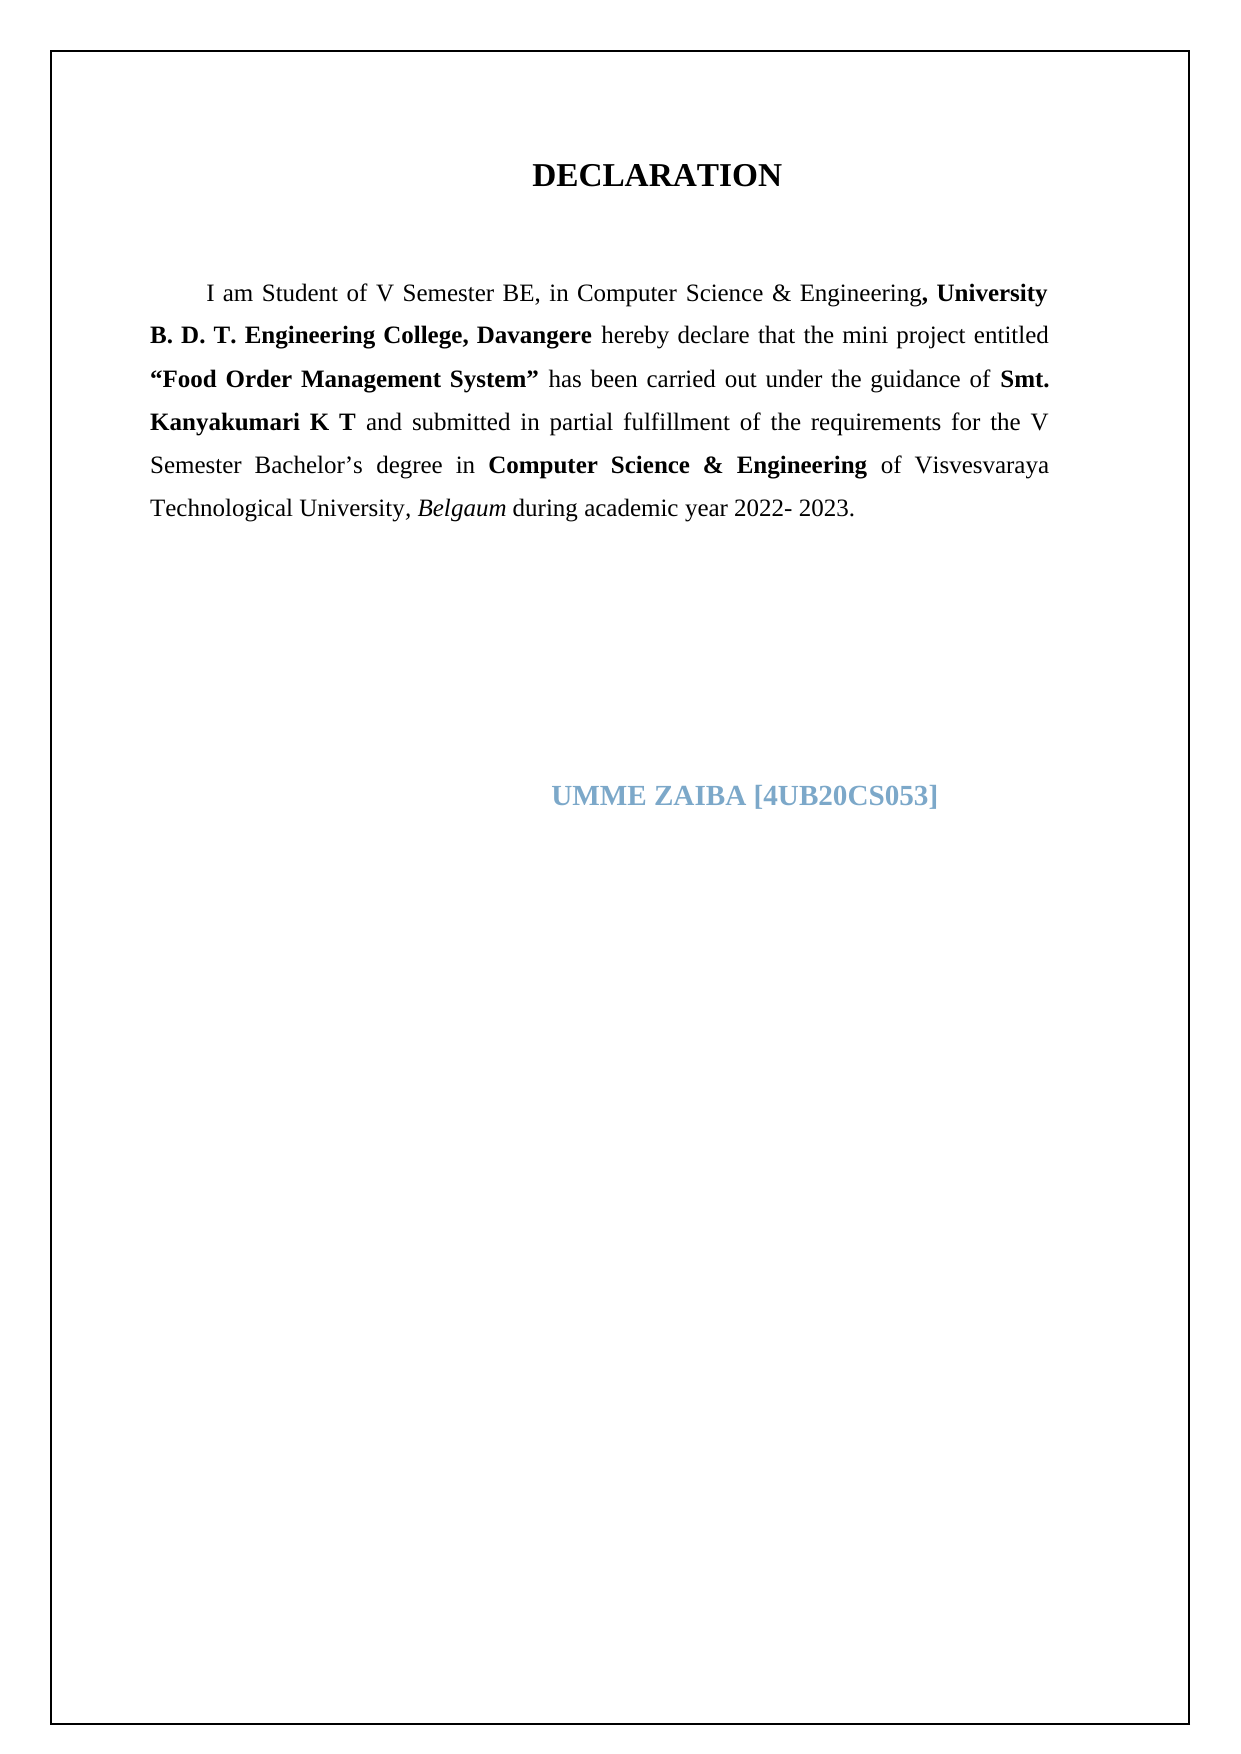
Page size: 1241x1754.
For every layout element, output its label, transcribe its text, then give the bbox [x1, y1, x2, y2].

text UMME ZAIBA [4UB20CS053] [551, 778, 942, 812]
subtitle DECLARATION [480, 155, 834, 193]
text I am Student of V Semester BE, in Computer Science & Engineering, University [206, 278, 1163, 306]
text B. D. T. Engineering College, Davangere hereby declare that the mini project entitled “Food Order Management System” has been carried out under the guidance of Smt. Kanyakumari K T and submitted in partial fulfillment of the requirements for the V Semester Bachelor’s degree in Computer Science & Engineering of Visvesvaraya Technological University, Belgaum during academic year 2022- 2023. [150, 321, 1049, 522]
